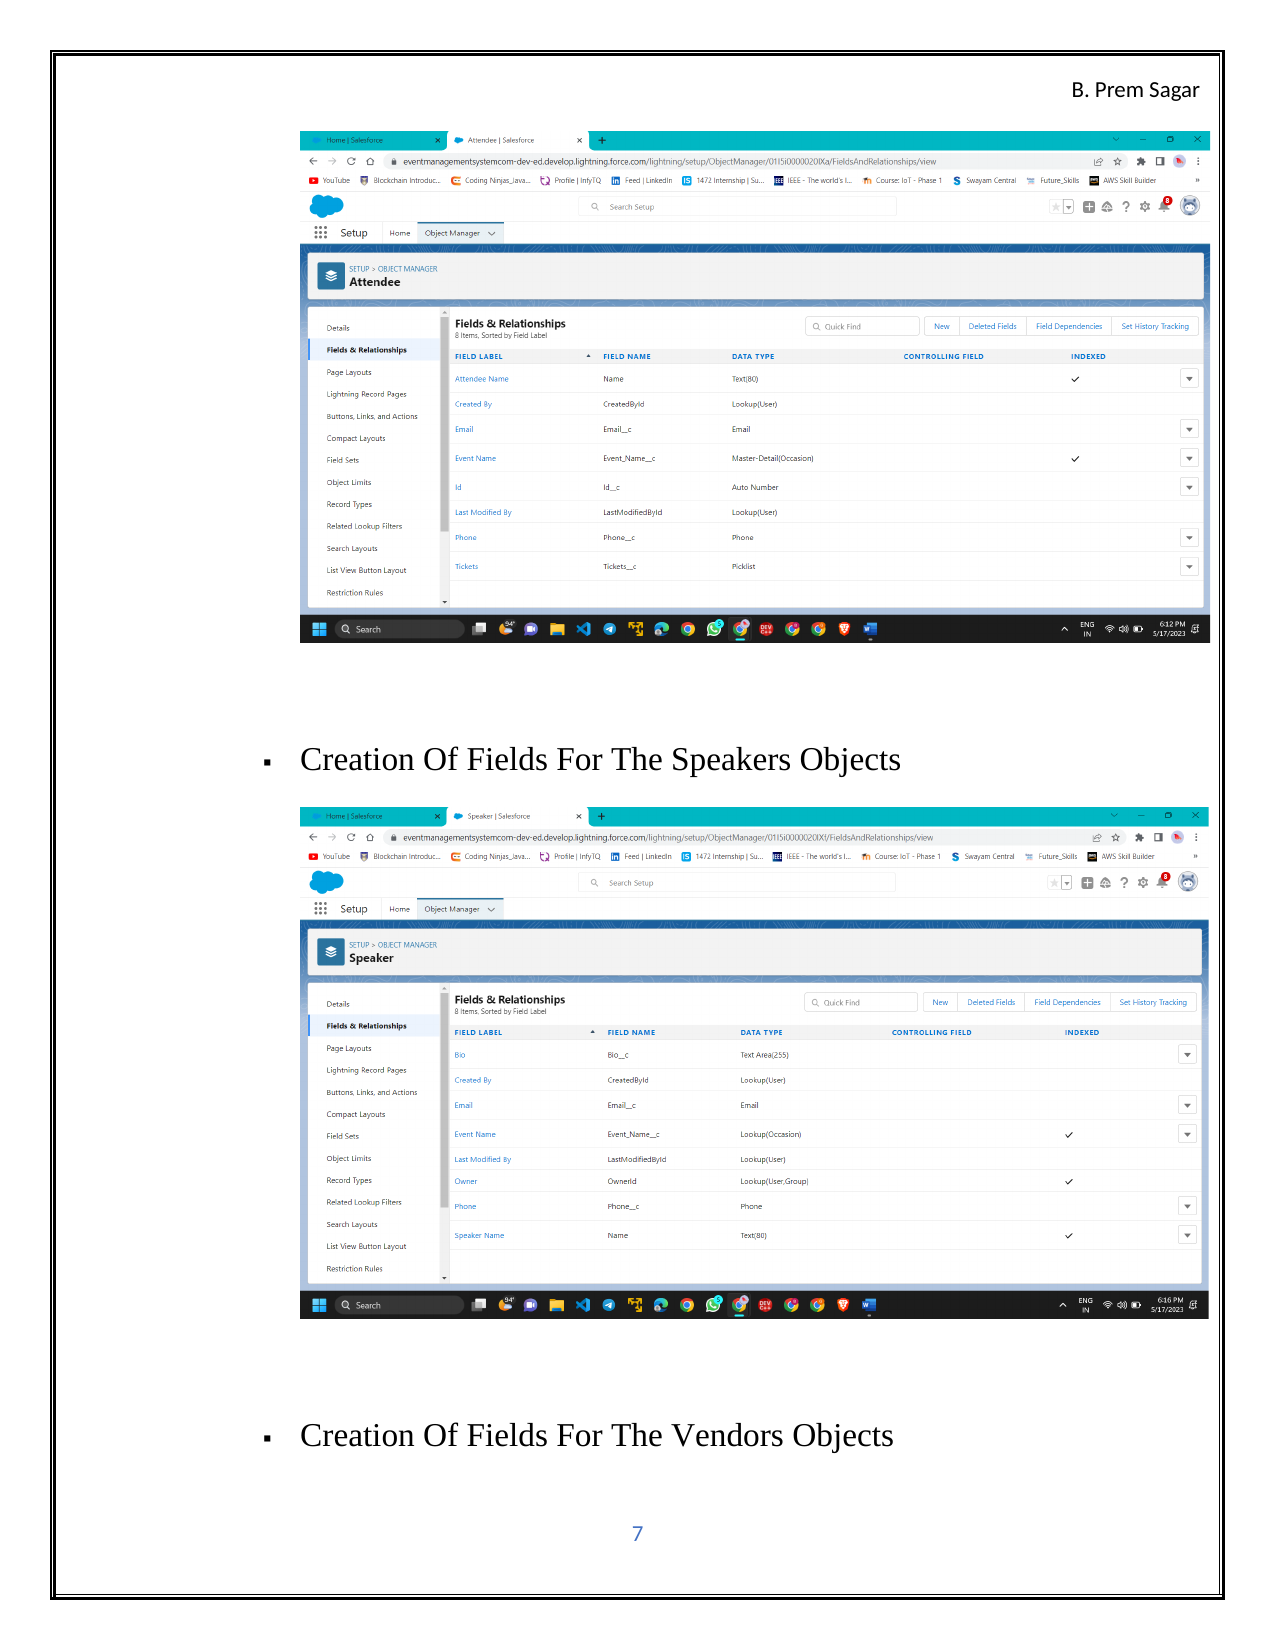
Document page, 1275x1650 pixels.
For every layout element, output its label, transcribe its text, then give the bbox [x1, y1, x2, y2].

picture [300, 807, 1209, 1319]
list Creation Of Fields For The Vendors Objects [262, 1415, 1200, 1453]
list Creation Of Fields For The Speakers Objects [262, 739, 1200, 778]
picture [300, 131, 1210, 643]
